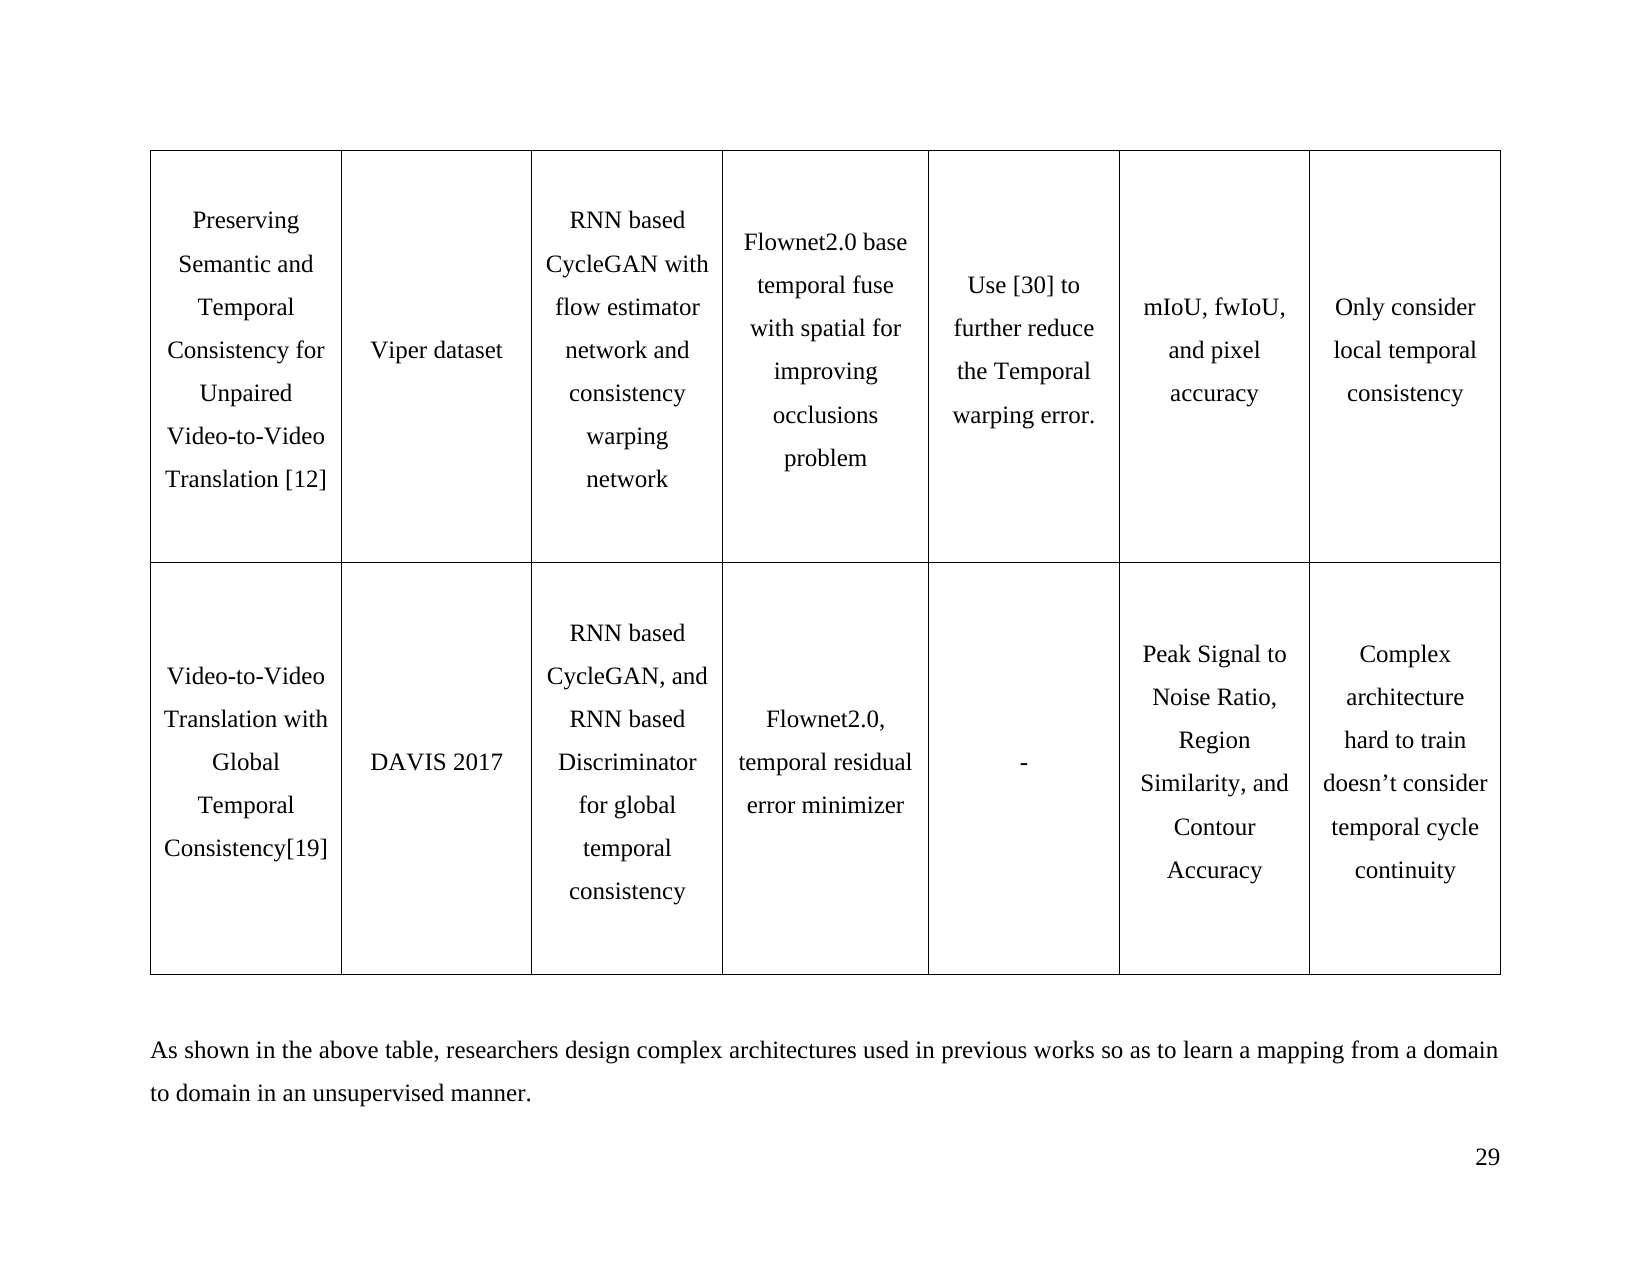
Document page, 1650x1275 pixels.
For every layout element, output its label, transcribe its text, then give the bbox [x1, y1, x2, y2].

table_cell Use [30] to further reduce the Temporal warping error. [929, 151, 1119, 562]
table_cell Flownet2.0 base temporal fuse with spatial for improving occlusions problem [723, 151, 928, 562]
text As shown in the above table, researchers design complex architectures used in previous works so as to learn a mapping from a domain to domain in an unsupervised manner. [150, 1035, 1500, 1107]
table_cell Preserving Semantic and Temporal Consistency for Unpaired Video-to-Video Translation [12] [151, 151, 341, 562]
table_cell Complex architecture hard to train doesn’t consider temporal cycle continuity [1310, 563, 1500, 974]
table_cell DAVIS 2017 [342, 563, 531, 974]
table_cell - [929, 563, 1119, 974]
table_cell Flownet2.0, temporal residual error minimizer [723, 563, 928, 974]
table_cell RNN based CycleGAN with flow estimator network and consistency warping network [532, 151, 722, 562]
table_cell Video-to-Video Translation with Global Temporal Consistency[19] [151, 563, 341, 974]
table_cell Only consider local temporal consistency [1310, 151, 1500, 562]
table_cell Peak Signal to Noise Ratio, Region Similarity, and Contour Accuracy [1120, 563, 1309, 974]
table_cell Viper dataset [342, 151, 531, 562]
table_cell RNN based CycleGAN, and RNN based Discriminator for global temporal consistency [532, 563, 722, 974]
table_cell mIoU, fwIoU, and pixel accuracy [1120, 151, 1309, 562]
